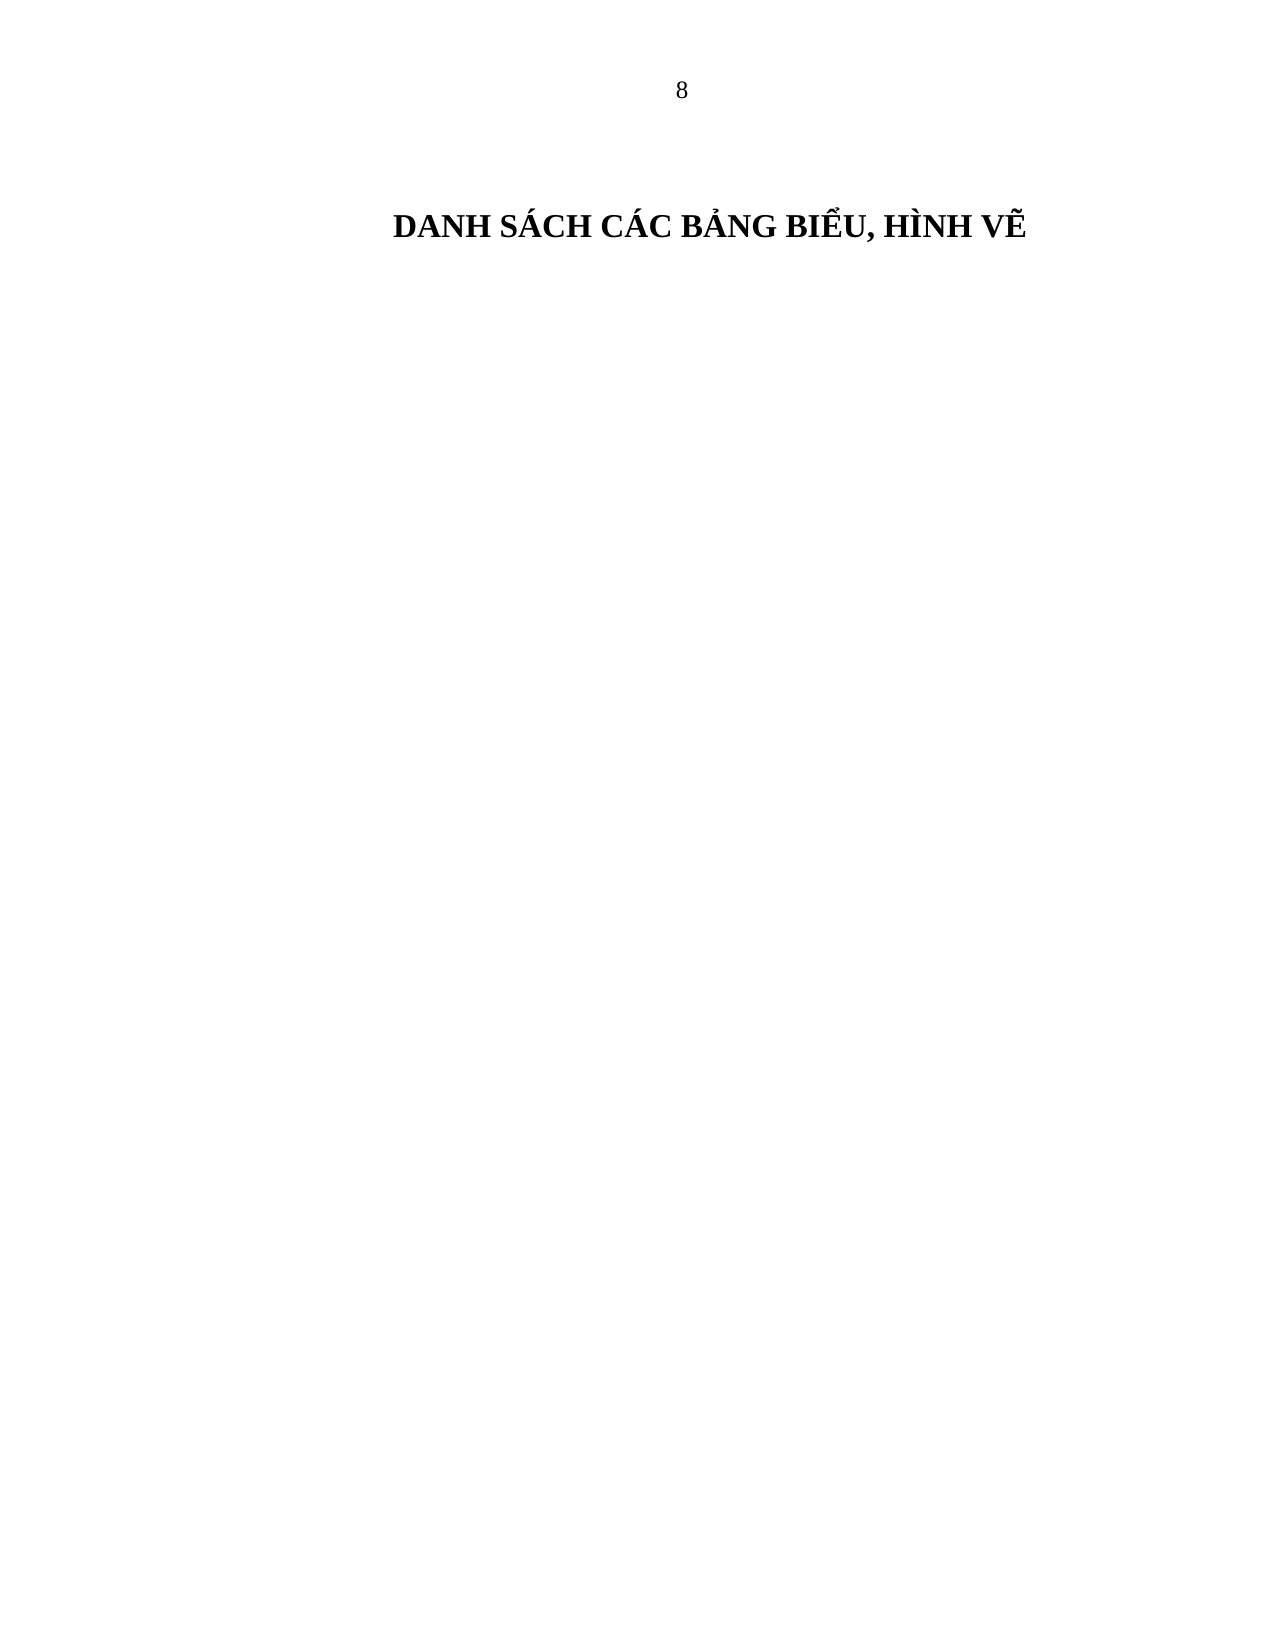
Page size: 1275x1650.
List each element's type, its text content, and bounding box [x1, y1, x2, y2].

subtitle DANH SÁCH CÁC BẢNG BIỂU, HÌNH VẼ [263, 207, 1157, 245]
